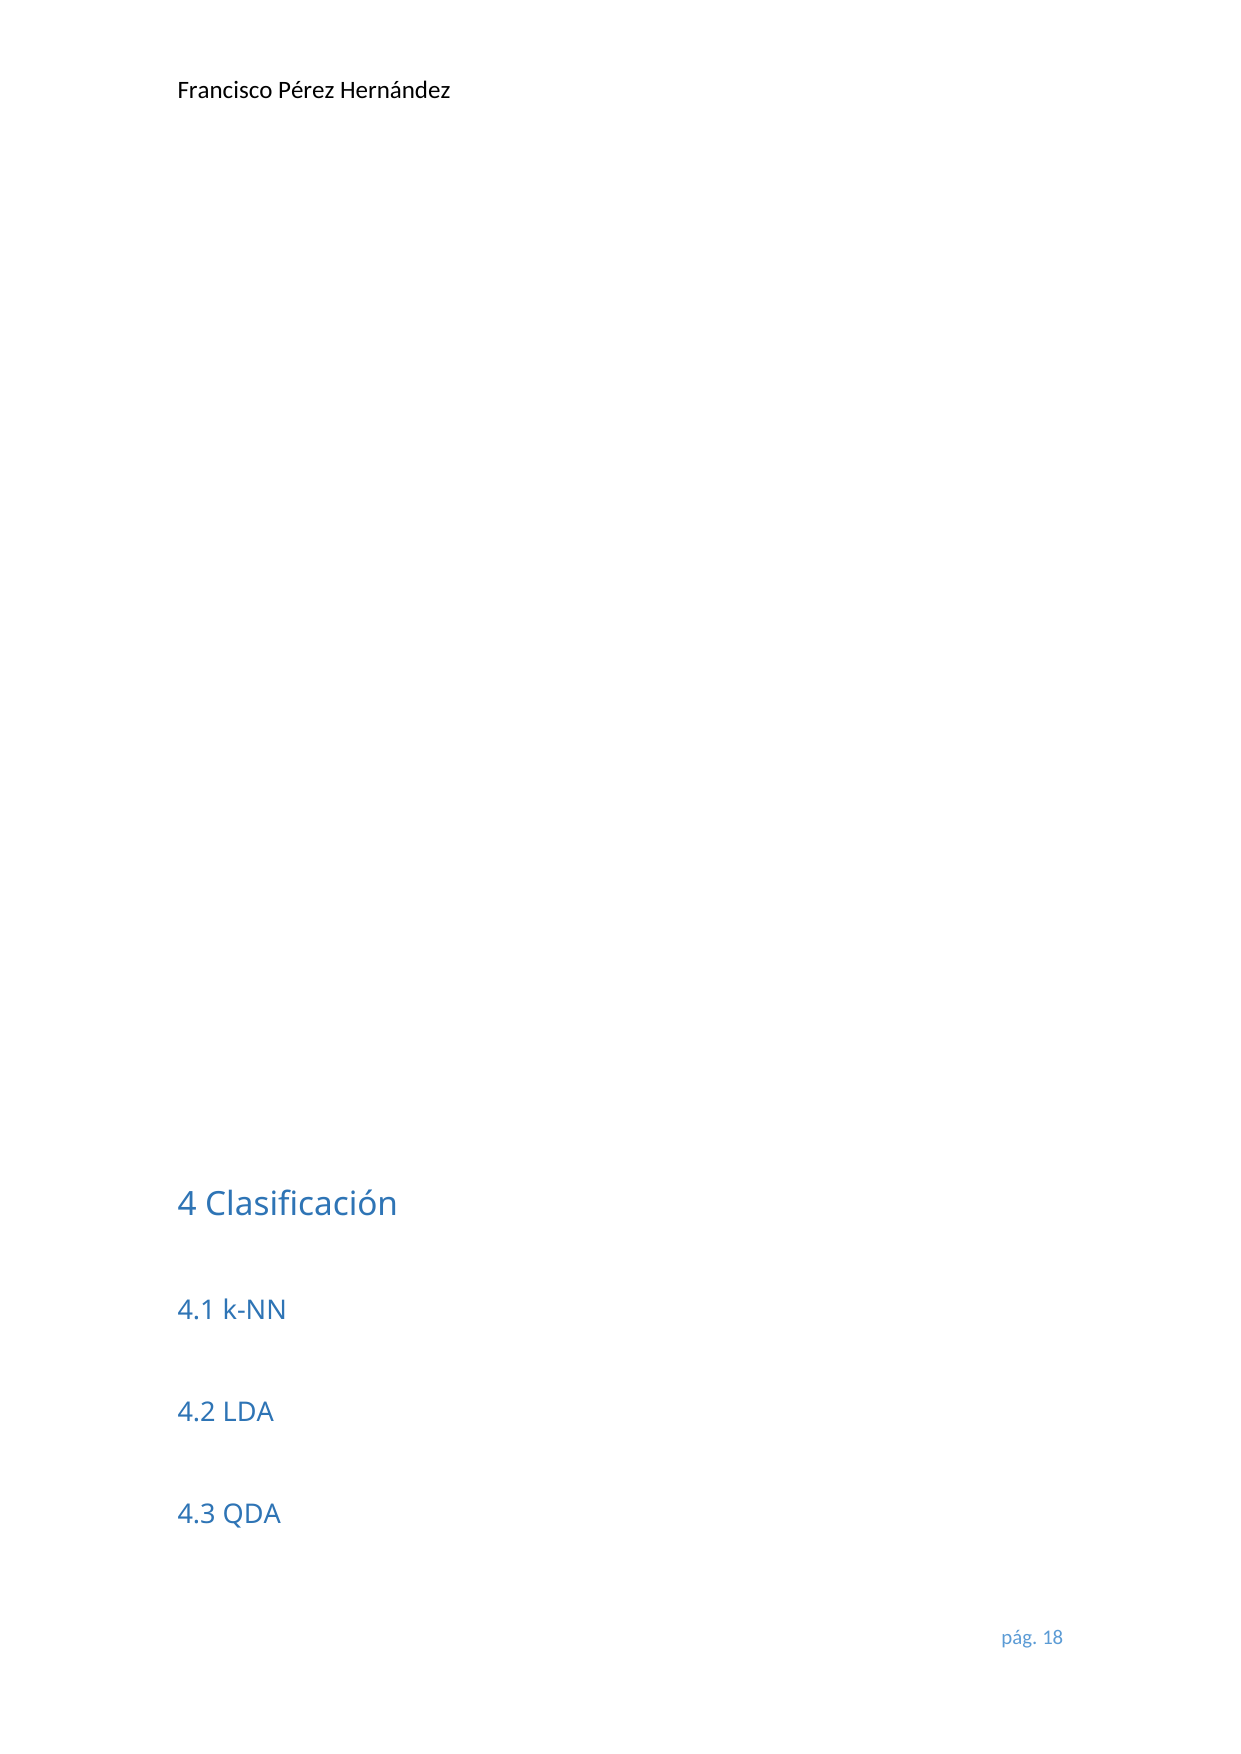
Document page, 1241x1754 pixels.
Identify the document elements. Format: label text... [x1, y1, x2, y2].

subtitle 4.3 QDA [177, 1494, 1063, 1531]
subtitle 4.2 LDA [177, 1392, 1063, 1429]
subtitle 4 Clasificación [177, 1180, 1063, 1225]
subtitle 4.1 k-NN [177, 1290, 1063, 1327]
